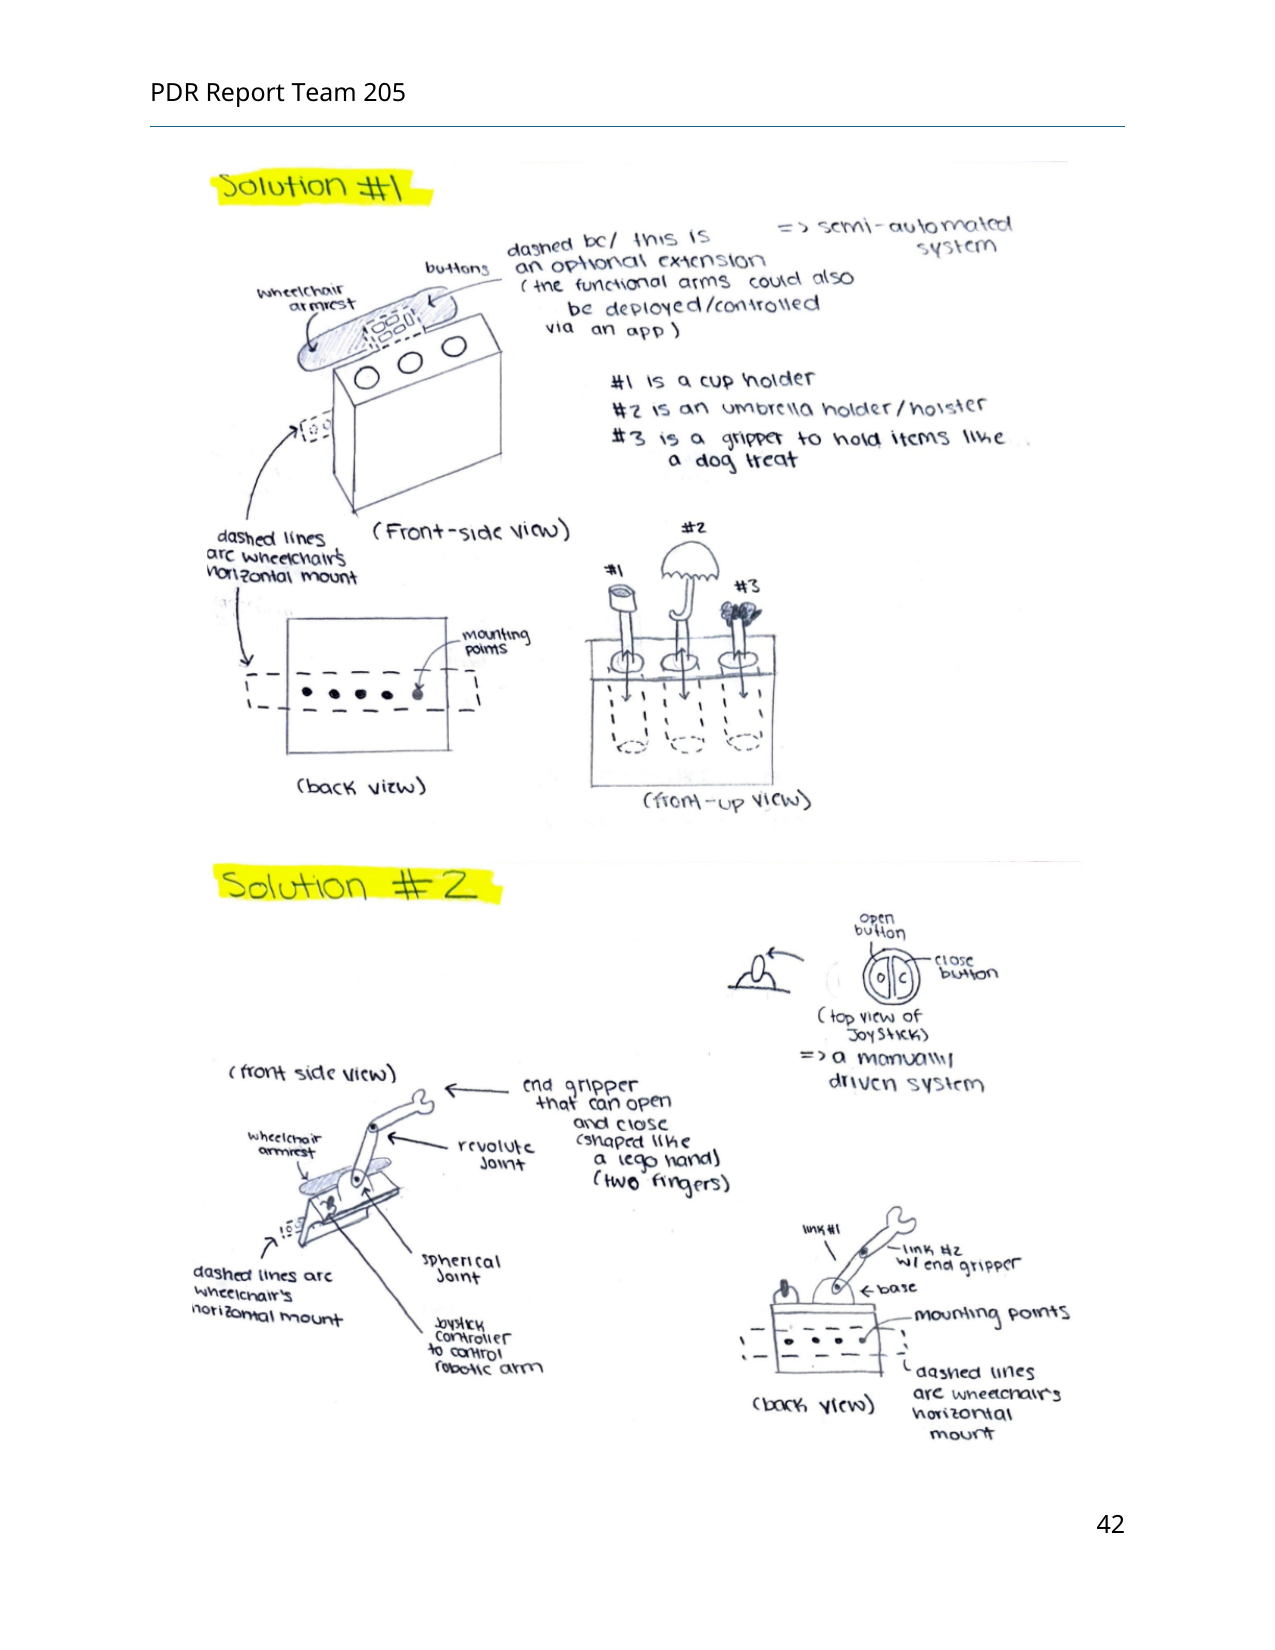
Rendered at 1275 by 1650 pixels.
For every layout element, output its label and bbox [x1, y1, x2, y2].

picture [207, 160, 1068, 839]
picture [192, 861, 1083, 1453]
